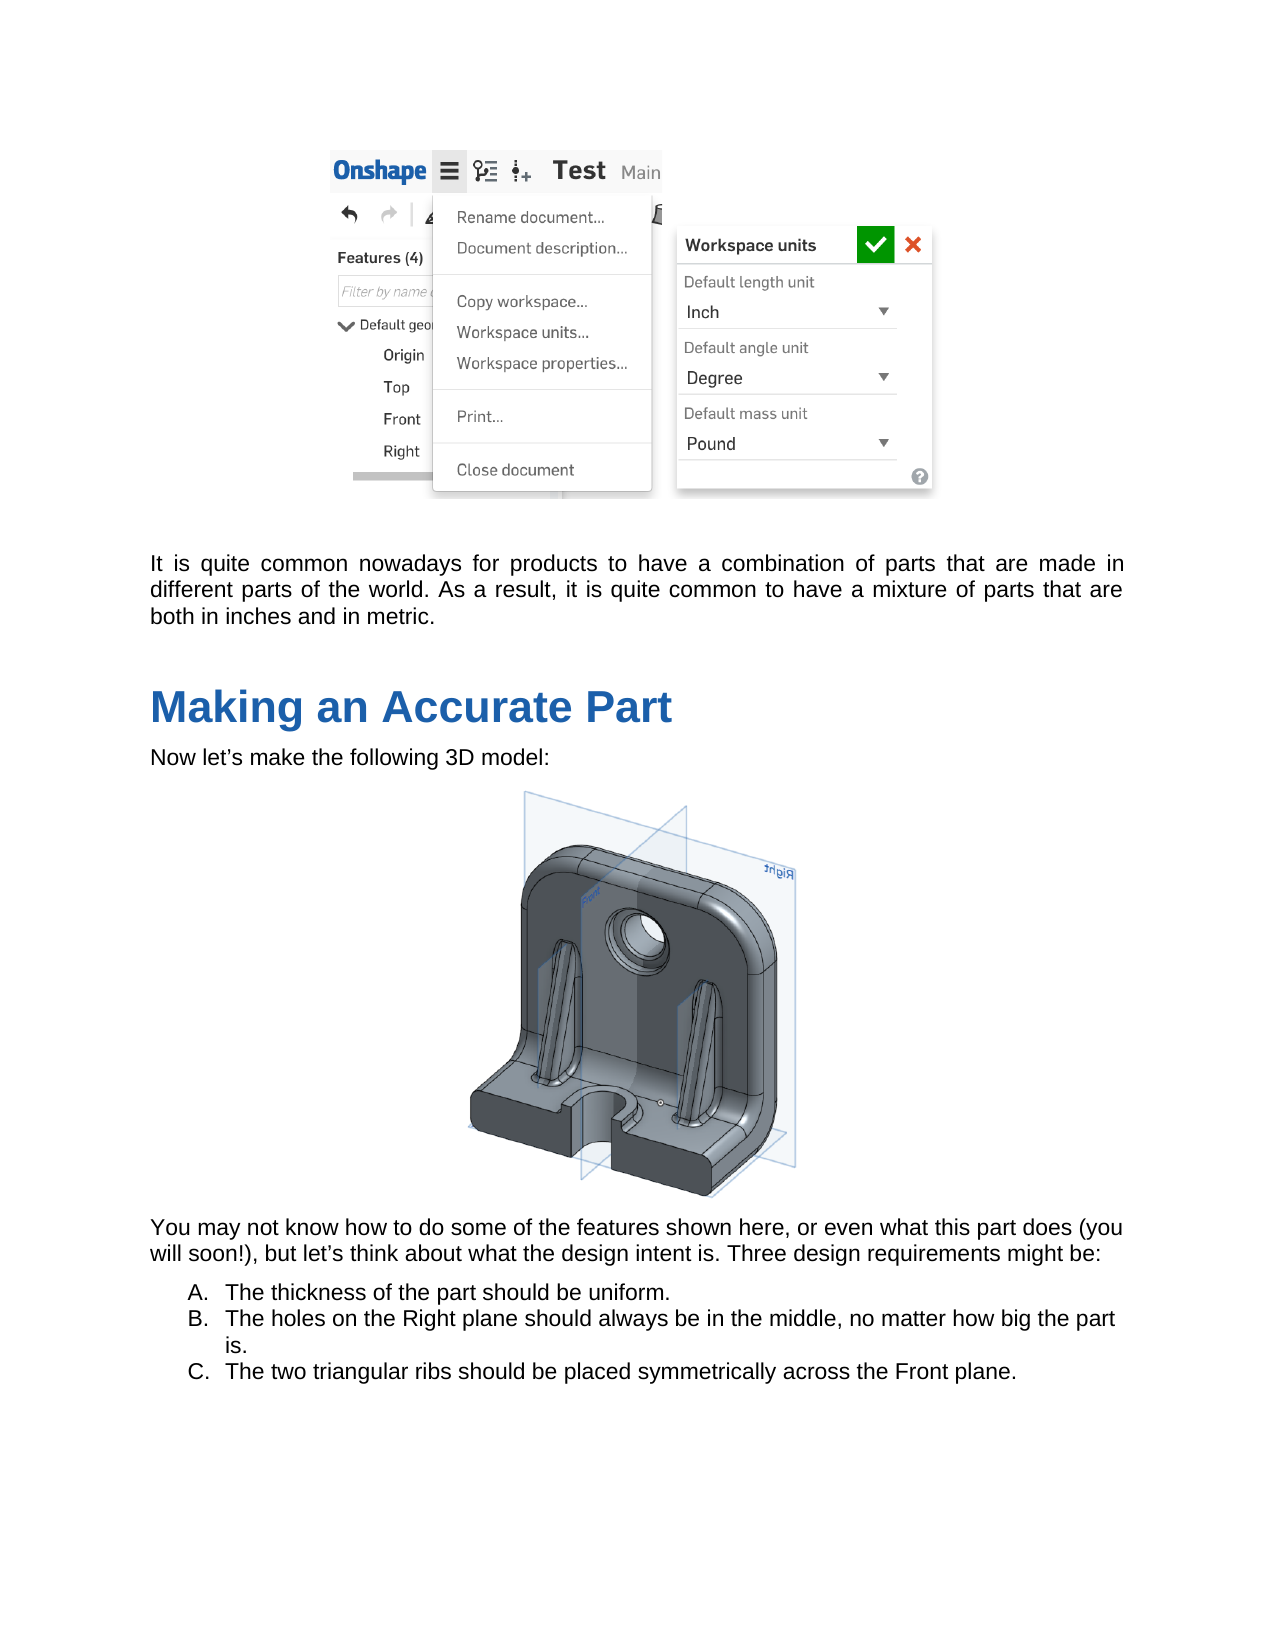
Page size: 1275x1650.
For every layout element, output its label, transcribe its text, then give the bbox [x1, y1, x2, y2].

list The two triangular ribs should be placed symmetrically across the Front plane. [187, 1358, 1125, 1384]
text It is quite common nowadays for products to have a combination of parts that are made in different parts of the world. As a result, it is quite common to have a mixture of parts that are both in inches and in metric. [150, 550, 1125, 629]
picture [330, 150, 945, 499]
list The thickness of the part should be uniform. [187, 1279, 1125, 1305]
subtitle Making an Accurate Part [150, 680, 1125, 732]
list The holes on the Right plane should always be in the middle, no matter how big the part is. [187, 1305, 1125, 1358]
picture [464, 783, 811, 1202]
text Now let’s make the following 3D model: [150, 744, 1125, 771]
text You may not know how to do some of the features shown here, or even what this part does (you will soon!), but let’s think about what the design intent is. Three design requirements might be: [150, 1214, 1125, 1266]
